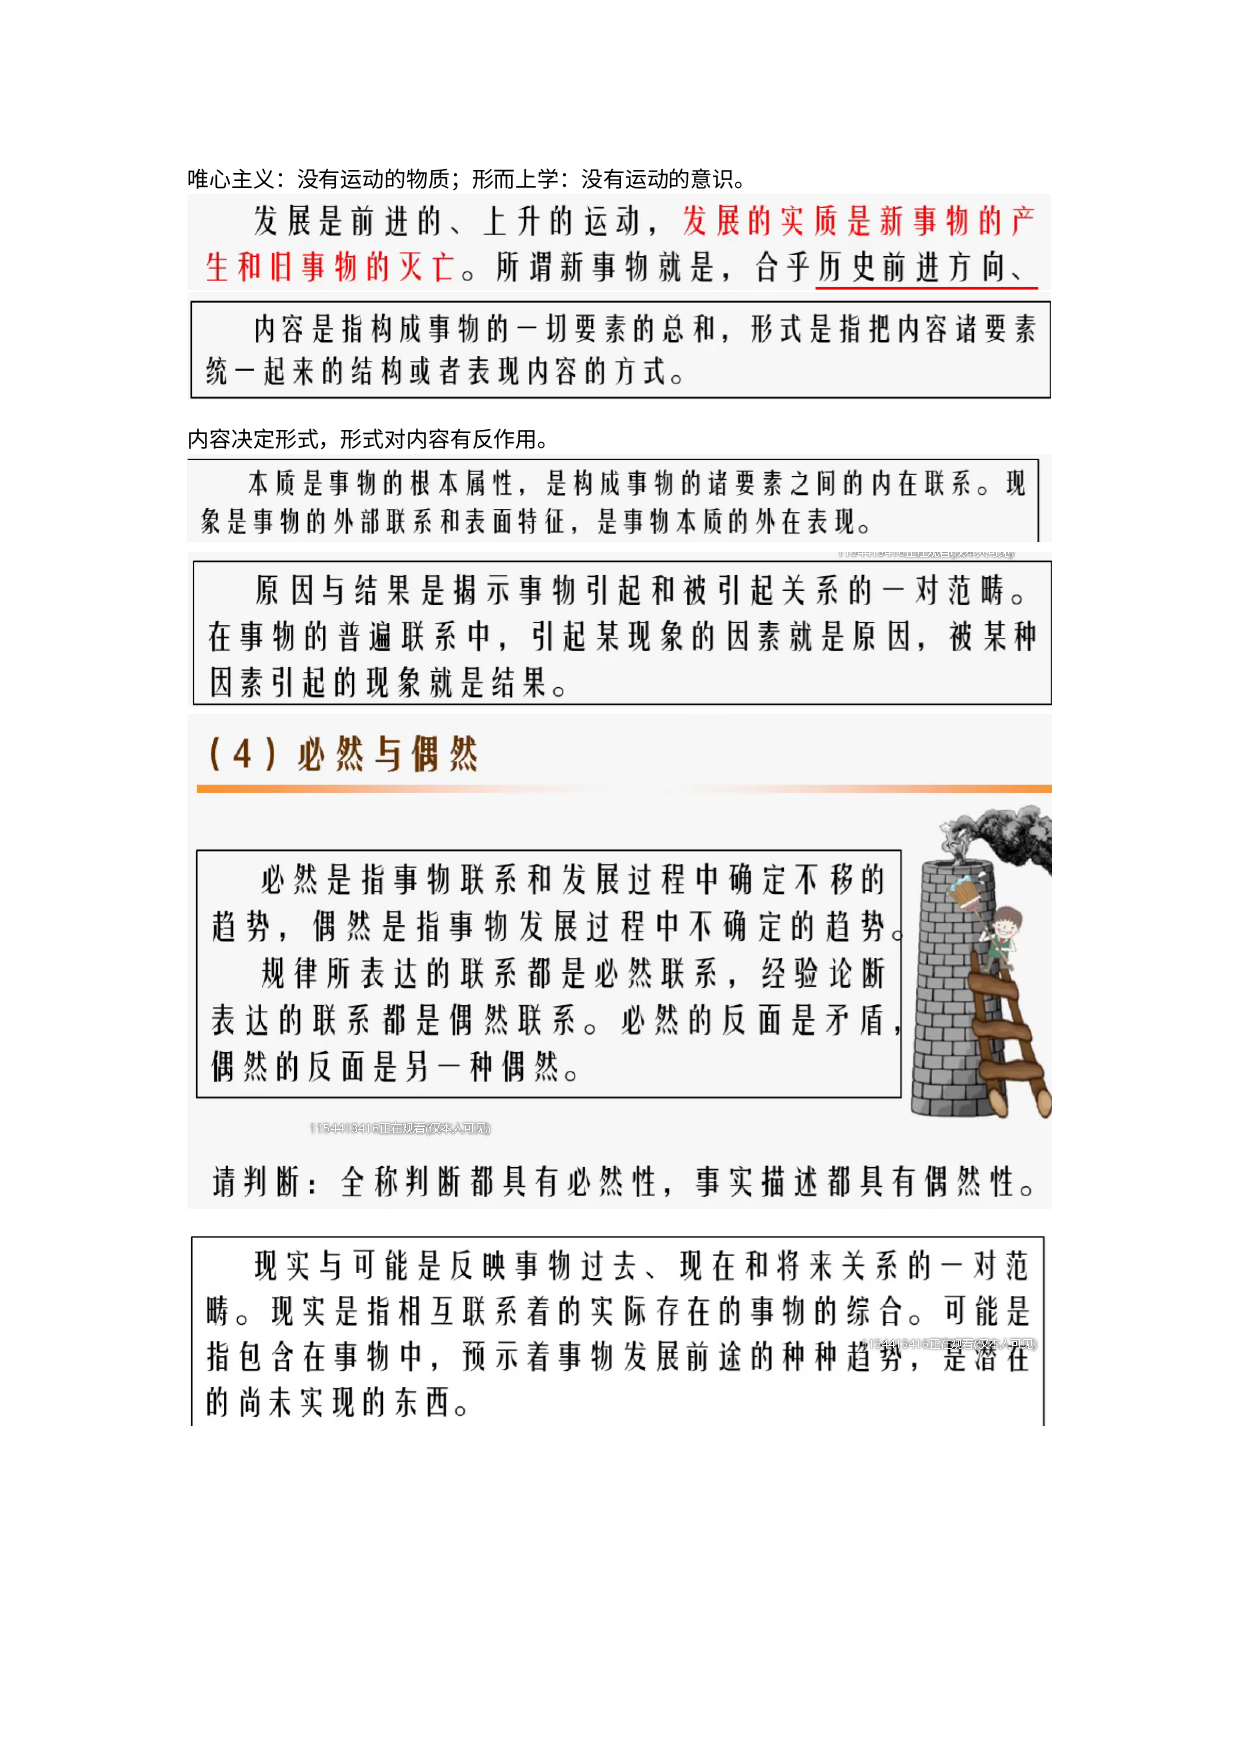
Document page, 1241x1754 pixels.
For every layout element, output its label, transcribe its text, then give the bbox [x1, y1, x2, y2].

picture [187, 454, 1052, 542]
picture [187, 1234, 1053, 1426]
picture [187, 714, 1052, 1209]
text 唯心主义：没有运动的物质；形而上学：没有运动的意识。 [187, 162, 1053, 194]
picture [187, 552, 1052, 707]
picture [187, 194, 1051, 290]
text 内容决定形式，形式对内容有反作用。 [187, 422, 1053, 454]
picture [187, 292, 1051, 400]
